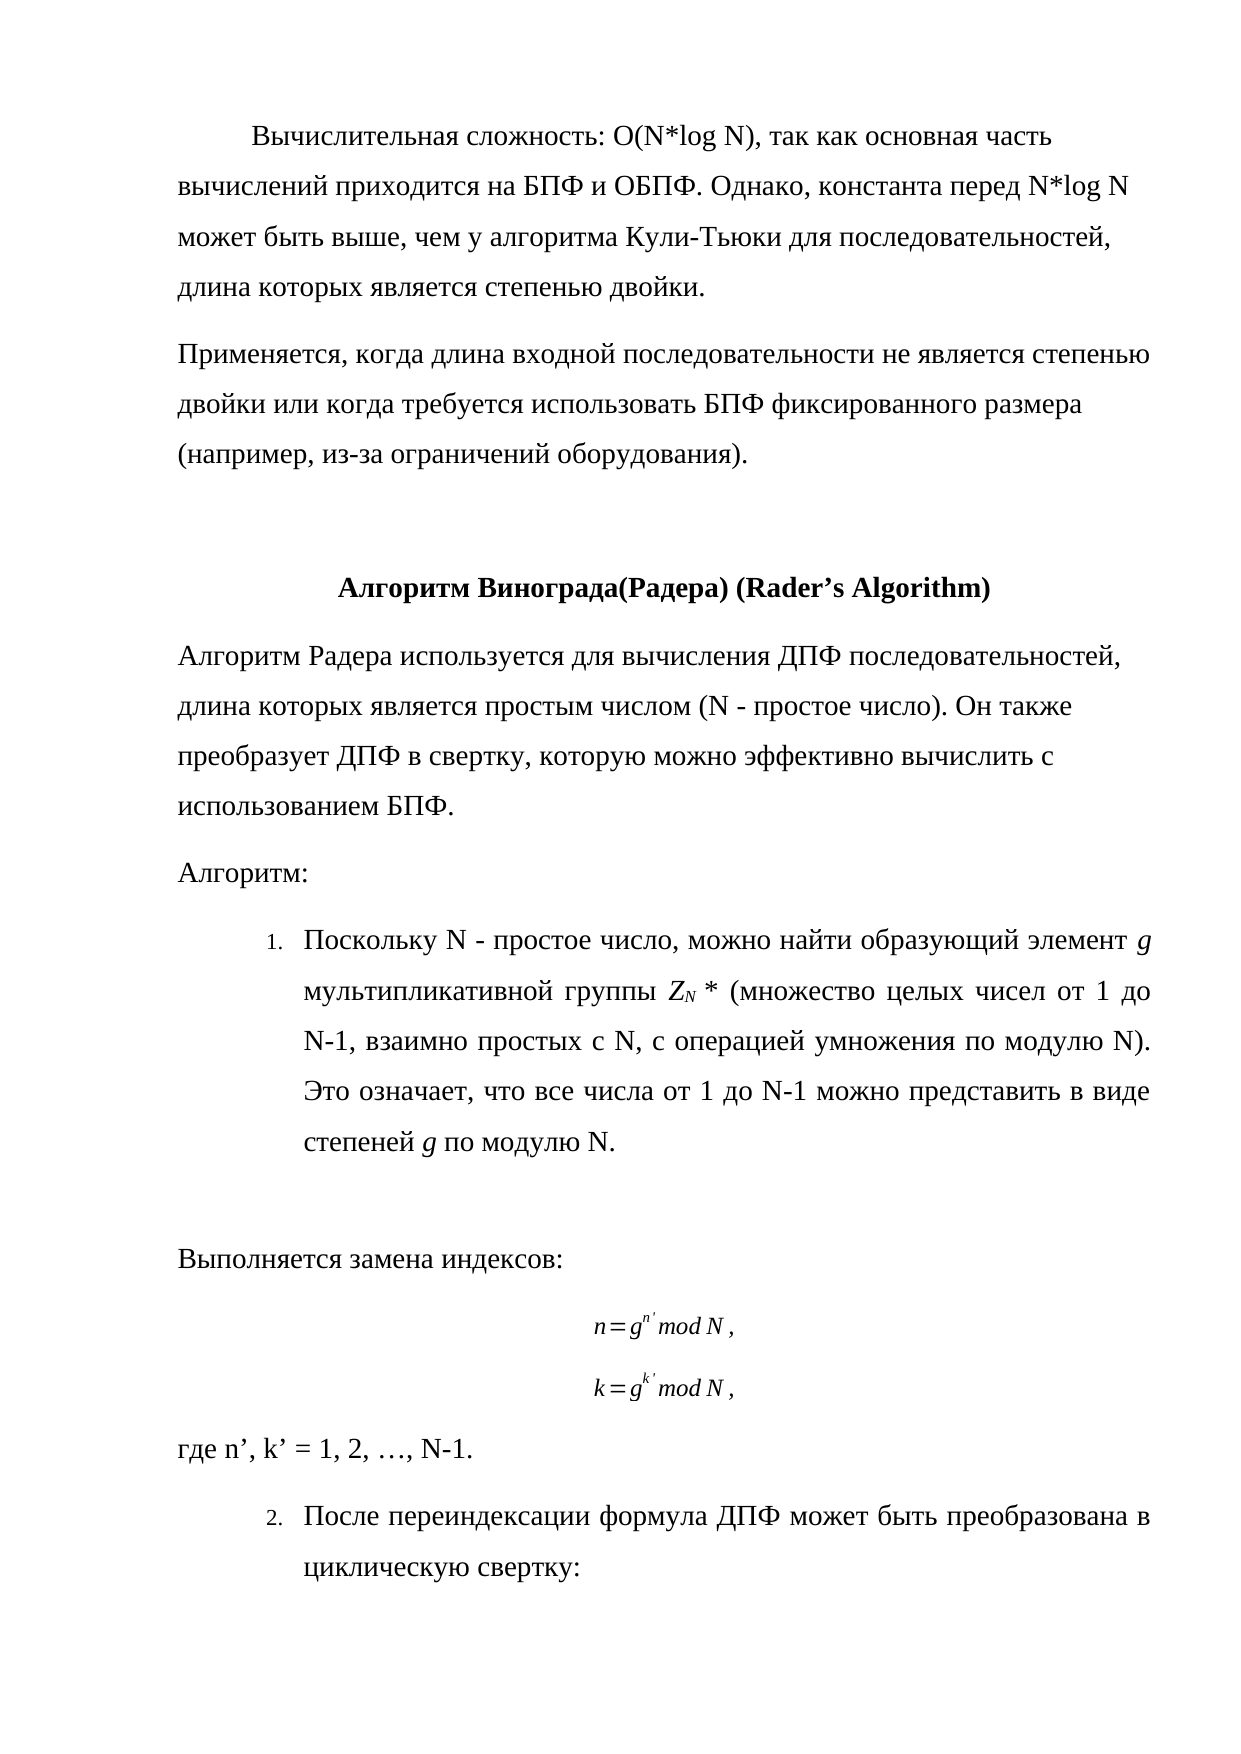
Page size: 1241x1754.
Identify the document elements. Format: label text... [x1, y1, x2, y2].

text Алгоритм Винограда(Радера) (Rader’s Algorithm) [177, 571, 1152, 604]
text Выполняется замена индексов: [177, 1241, 1152, 1274]
text Применяется, когда длина входной последовательности не является степенью двойки или когда требуется использовать БПФ фиксированного размера (например, из-за ограничений оборудования). [177, 336, 1152, 470]
list После переиндексации формула ДПФ может быть преобразована в циклическую свертку: [266, 1498, 1152, 1582]
text где n’, k’ = 1, 2, …, N-1. [177, 1432, 1152, 1465]
text Алгоритм: [177, 856, 1152, 889]
text Вычислительная сложность: O(N*log N), так как основная часть вычислений приходится на БПФ и ОБПФ. Однако, константа перед N*log N может быть выше, чем у алгоритма Кули-Тьюки для последовательностей, длина которых является степенью двойки. [177, 118, 1152, 303]
list Поскольку N - простое число, можно найти образующий элемент g мультипликативной группы ZN * (множество целых чисел от 1 до N-1, взаимно простых с N, с операцией умножения по модулю N). Это означает, что все числа от 1 до N-1 можно представить в виде степеней g по модулю N. [266, 922, 1152, 1157]
text Алгоритм Радера используется для вычисления ДПФ последовательностей, длина которых является простым числом (N - простое число). Он также преобразует ДПФ в свертку, которую можно эффективно вычислить с использованием БПФ. [177, 638, 1152, 822]
